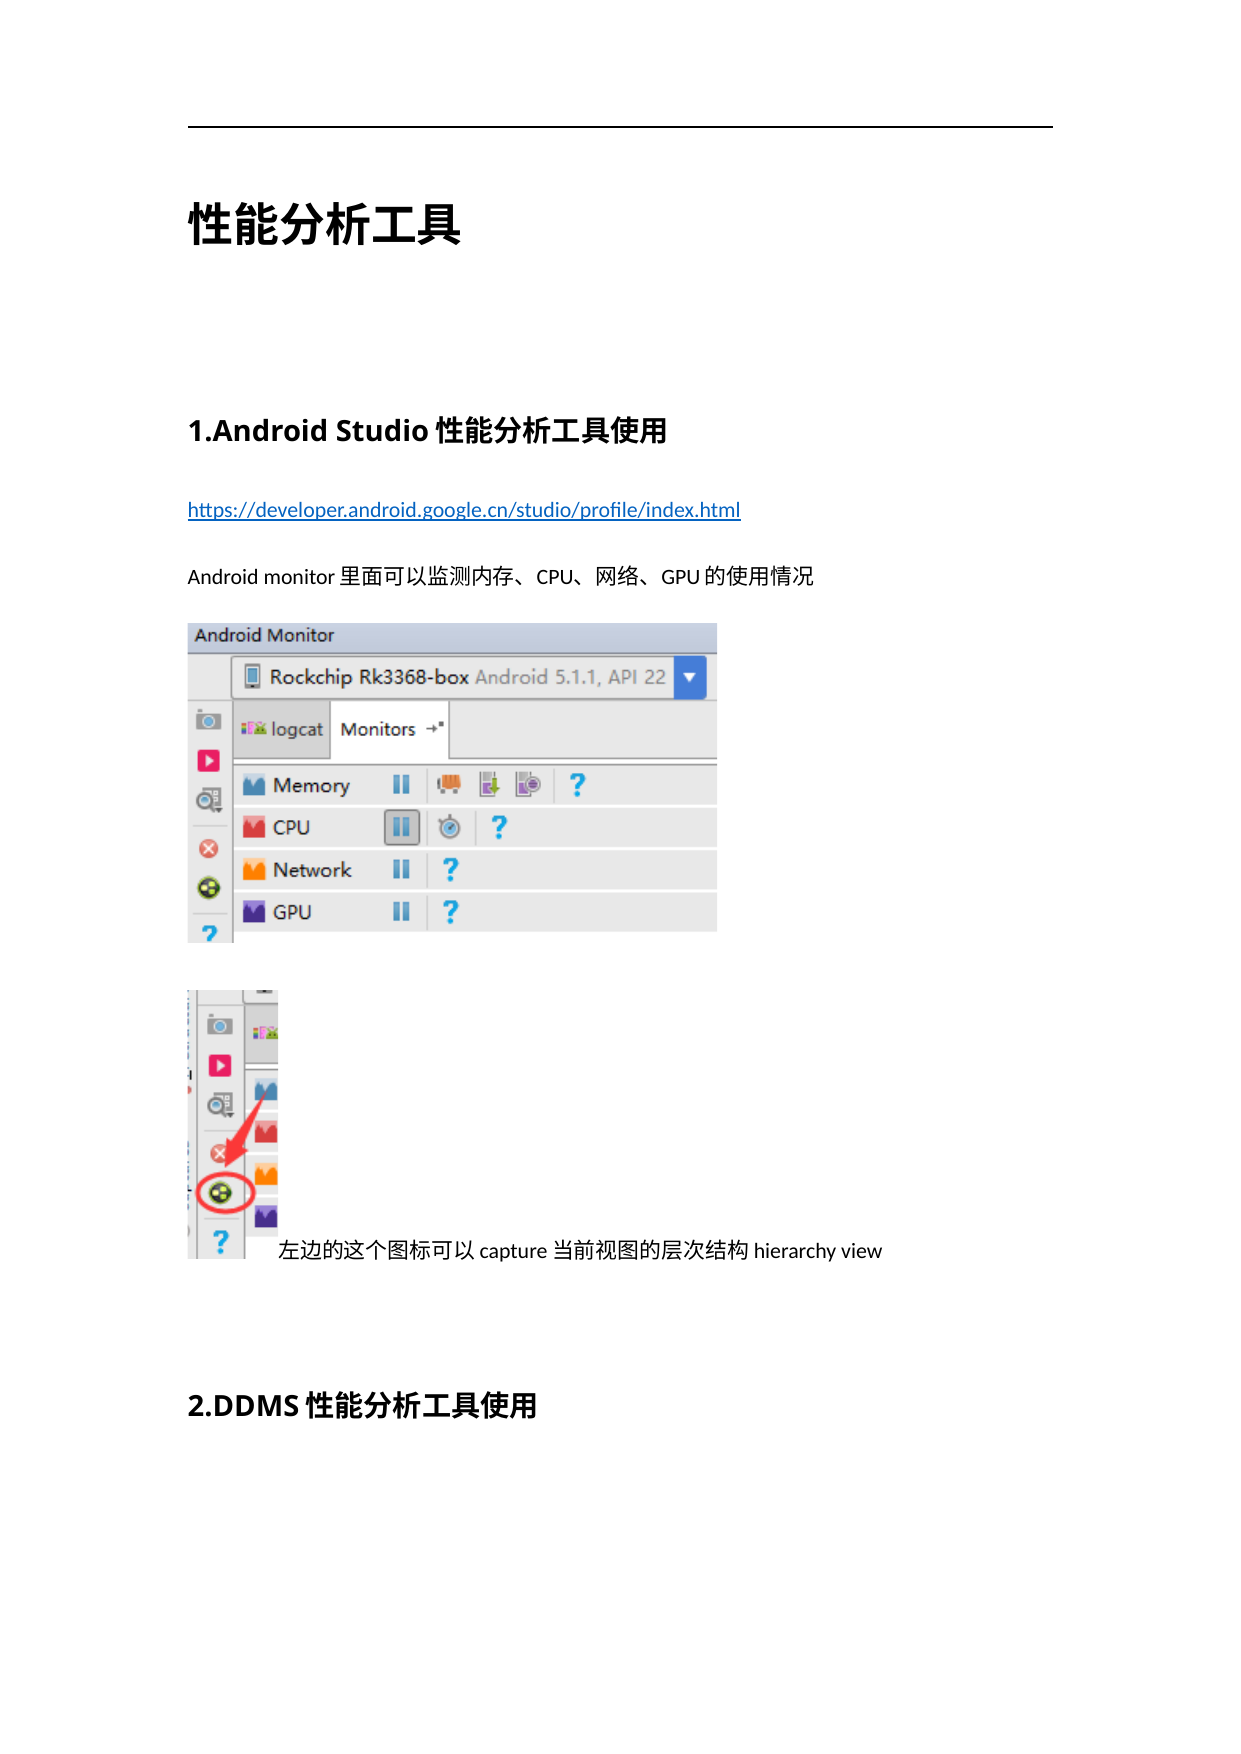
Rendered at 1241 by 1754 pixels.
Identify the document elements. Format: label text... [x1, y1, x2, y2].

text Android monitor里面可以监测内存、CPU、网络、GPU的使用情况 [187, 559, 1053, 591]
text 2.DDMS性能分析工具使用 [187, 1371, 1053, 1436]
text 1.Android Studio性能分析工具使用 [187, 396, 1053, 461]
picture [187, 990, 279, 1259]
text 左边的这个图标可以capture当前视图的层次结构 hierarchy view [187, 981, 1053, 1274]
picture [187, 623, 718, 943]
subtitle 性能分析工具 [187, 173, 1053, 270]
text https://developer.android.google.cn/studio/profile/index.html [187, 494, 1053, 526]
